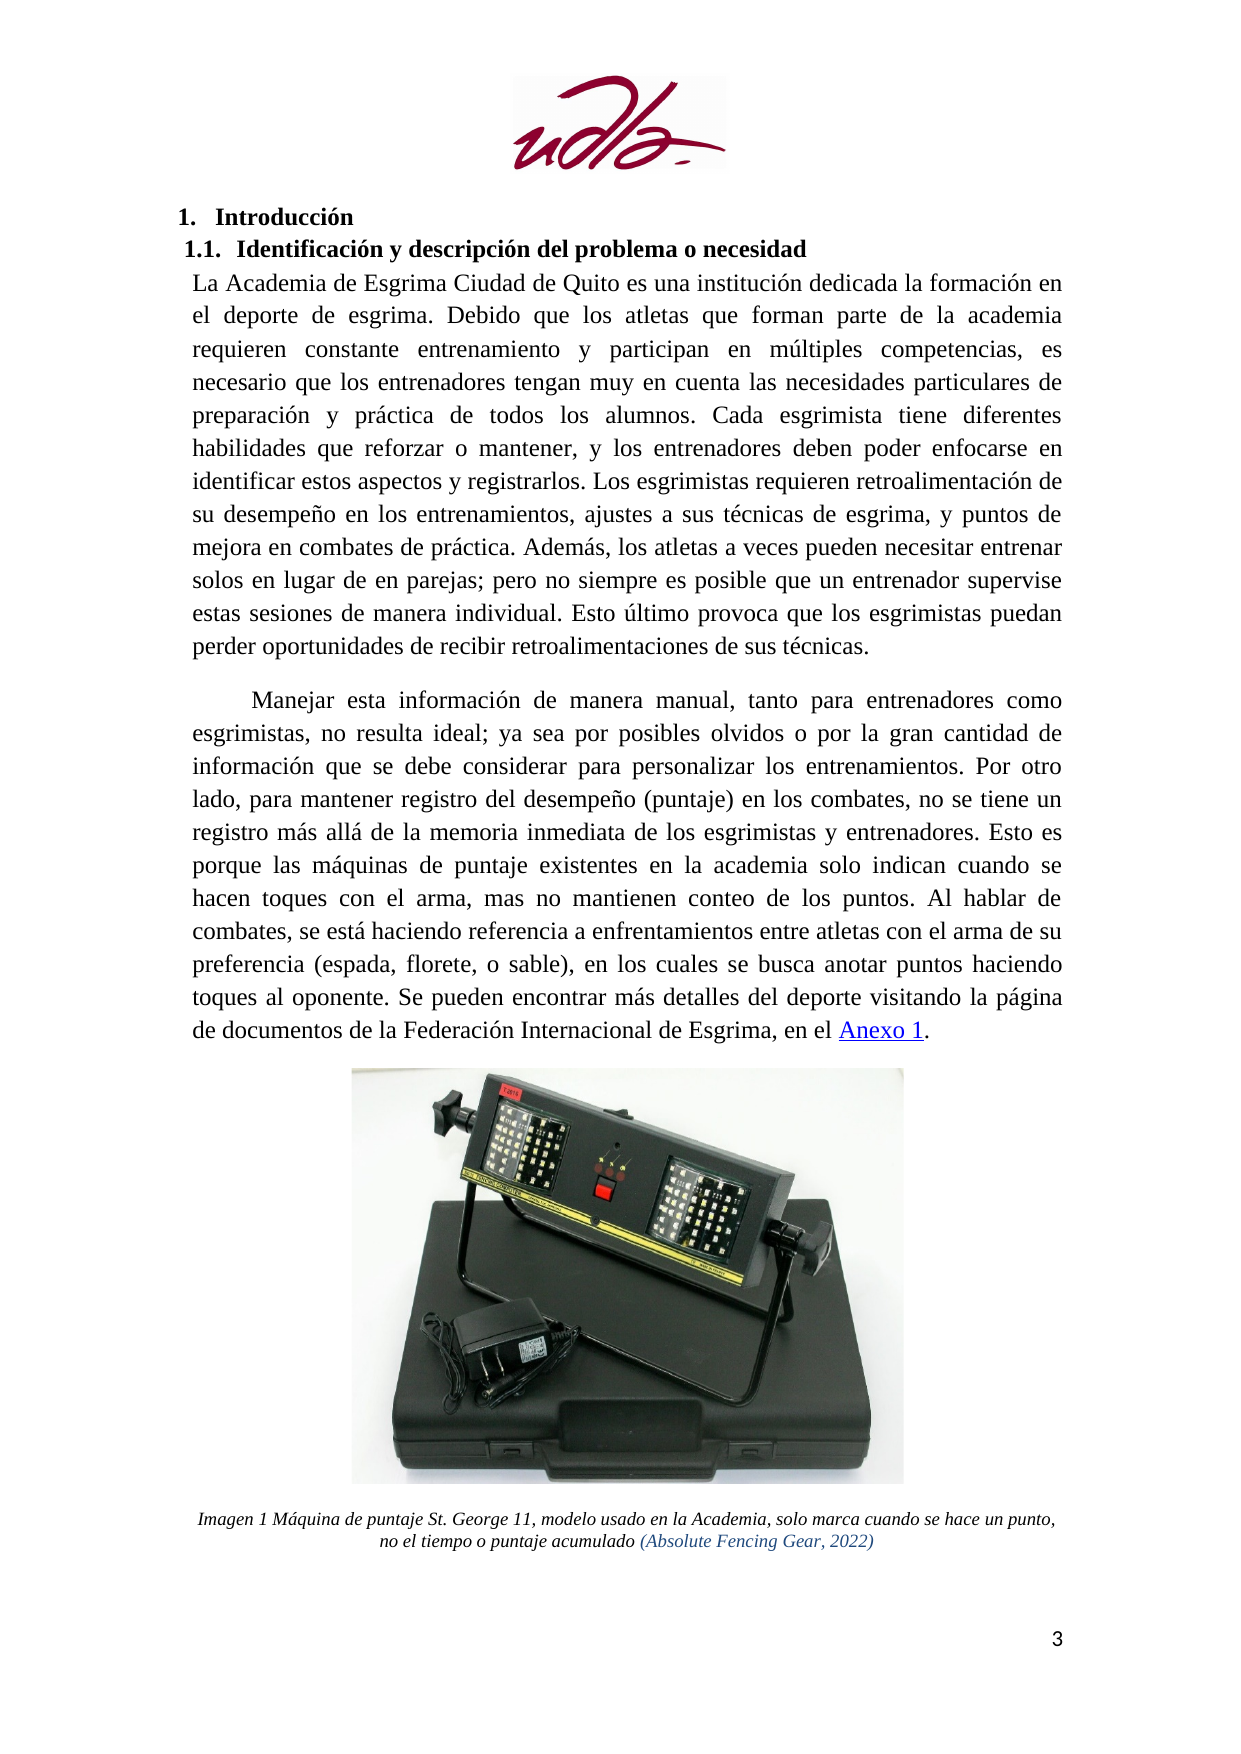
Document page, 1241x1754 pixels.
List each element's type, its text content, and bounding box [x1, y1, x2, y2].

subtitle Introducción [177, 202, 1063, 230]
subtitle Identificación y descripción del problema o necesidad [184, 234, 1063, 263]
text Imagen 1 Máquina de puntaje St. George 11, modelo usado en la Academia, solo marca cuando se hace un punto, no el tiempo o puntaje acumulado [192, 1508, 1063, 1551]
picture [351, 1068, 904, 1484]
text La Academia de Esgrima Ciudad de Quito es una institución dedicada la formación en el deporte de esgrima. Debido que los atletas que forman parte de la academia requieren constante entrenamiento y participan en múltiples competencias, es necesario que los entrenadores tengan muy en cuenta las necesidades particulares de preparación y práctica de todos los alumnos. Cada esgrimista tiene diferentes habilidades que reforzar o mantener, y los entrenadores deben poder enfocarse en identificar estos aspectos y registrarlos. Los esgrimistas requieren retroalimentación de su desempeño en los entrenamientos, ajustes a sus técnicas de esgrima, y puntos de mejora en combates de práctica. Además, los atletas a veces pueden necesitar entrenar solos en lugar de en parejas; pero no siempre es posible que un entrenador supervise estas sesiones de manera individual. Esto último provoca que los esgrimistas puedan perder oportunidades de recibir retroalimentaciones de sus técnicas. [192, 268, 1063, 659]
text Manejar esta información de manera manual, tanto para entrenadores como esgrimistas, no resulta ideal; ya sea por posibles olvidos o por la gran cantidad de información que se debe considerar para personalizar los entrenamientos. Por otro lado, para mantener registro del desempeño (puntaje) en los combates, no se tiene un registro más allá de la memoria inmediata de los esgrimistas y entrenadores. Esto es porque las máquinas de puntaje existentes en la academia solo indican cuando se hacen toques con el arma, mas no mantienen conteo de los puntos. Al hablar de combates, se está haciendo referencia a enfrentamientos entre atletas con el arma de su preferencia (espada, florete, o sable), en los cuales se busca anotar puntos haciendo toques al oponente. Se pueden encontrar más detalles del deporte visitando la página de documentos de la Federación Internacional de Esgrima, en el Anexo 1. [192, 685, 1063, 1044]
picture [509, 73, 731, 174]
